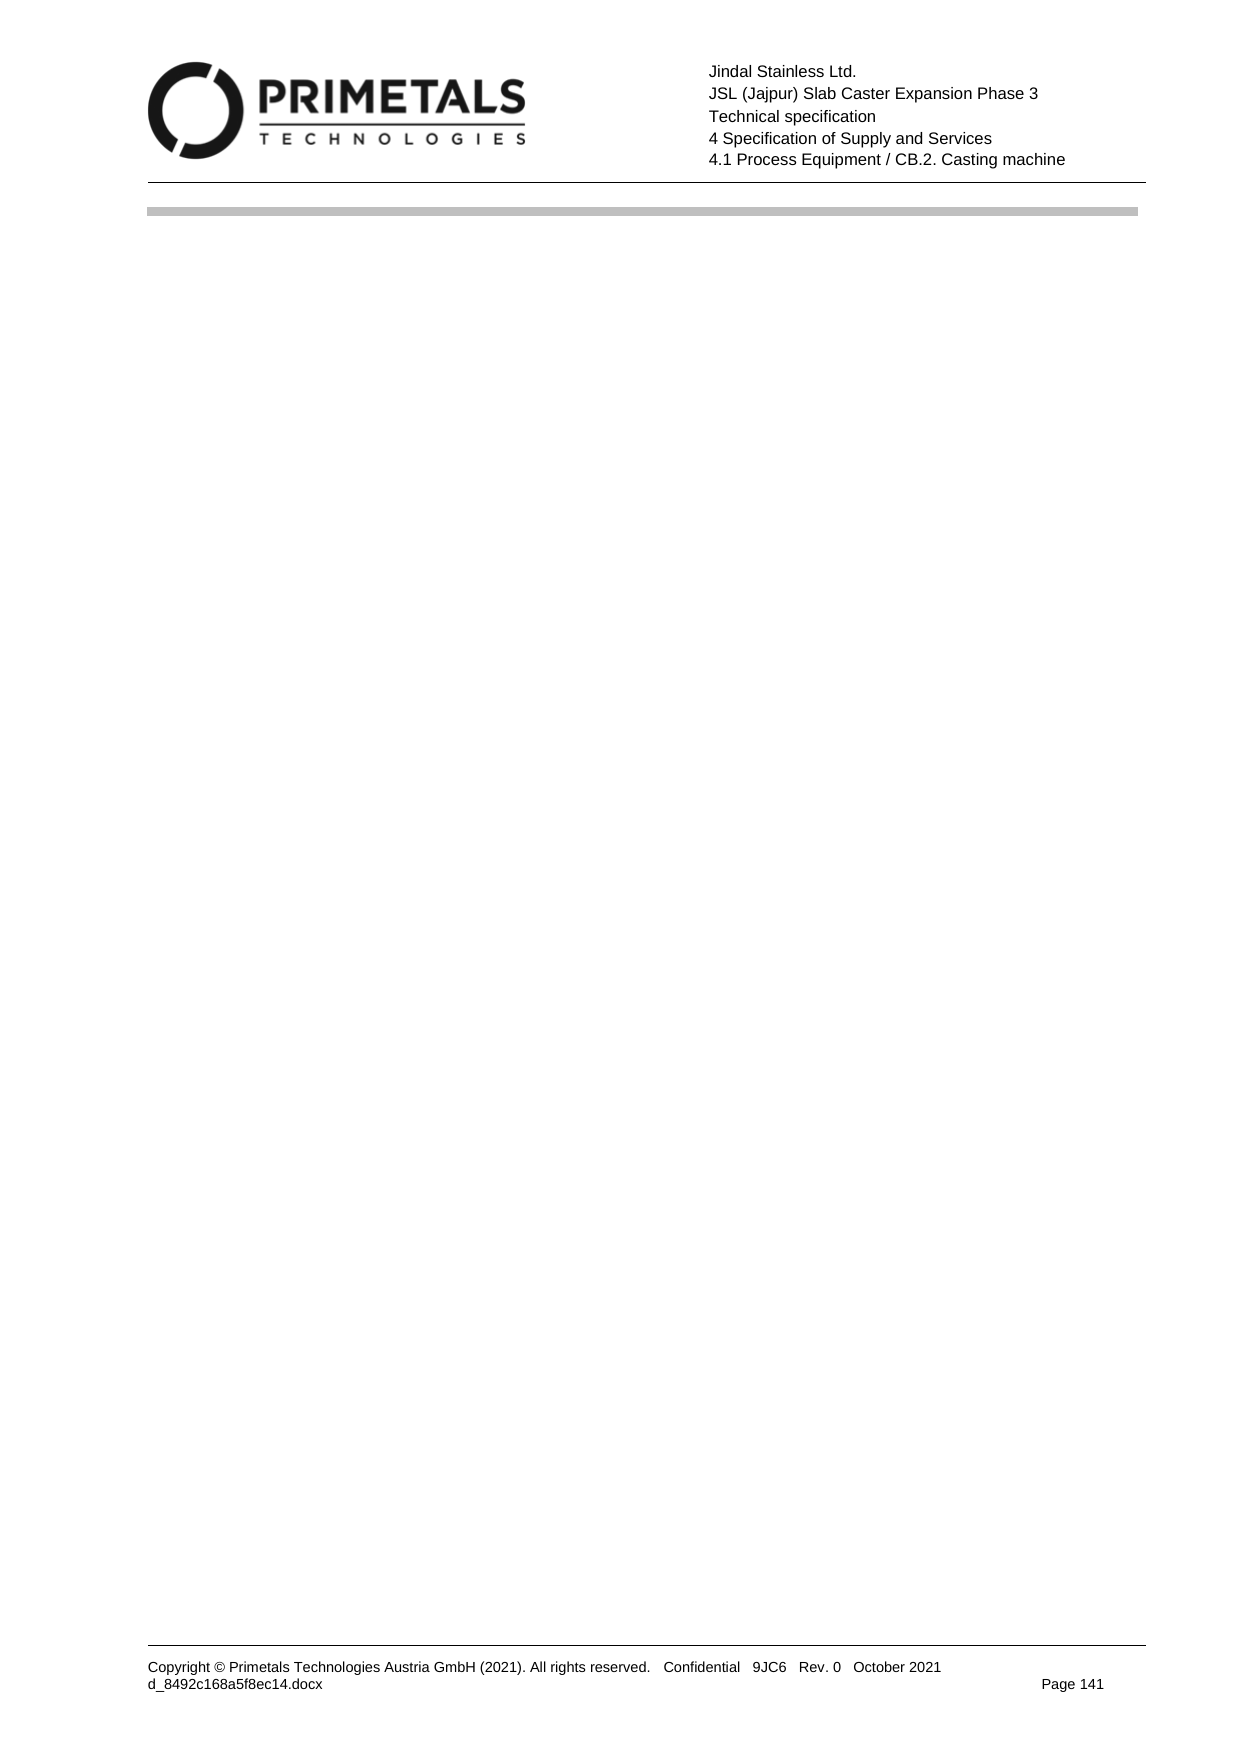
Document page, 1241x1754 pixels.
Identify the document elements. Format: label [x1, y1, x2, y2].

picture [147, 61, 526, 160]
